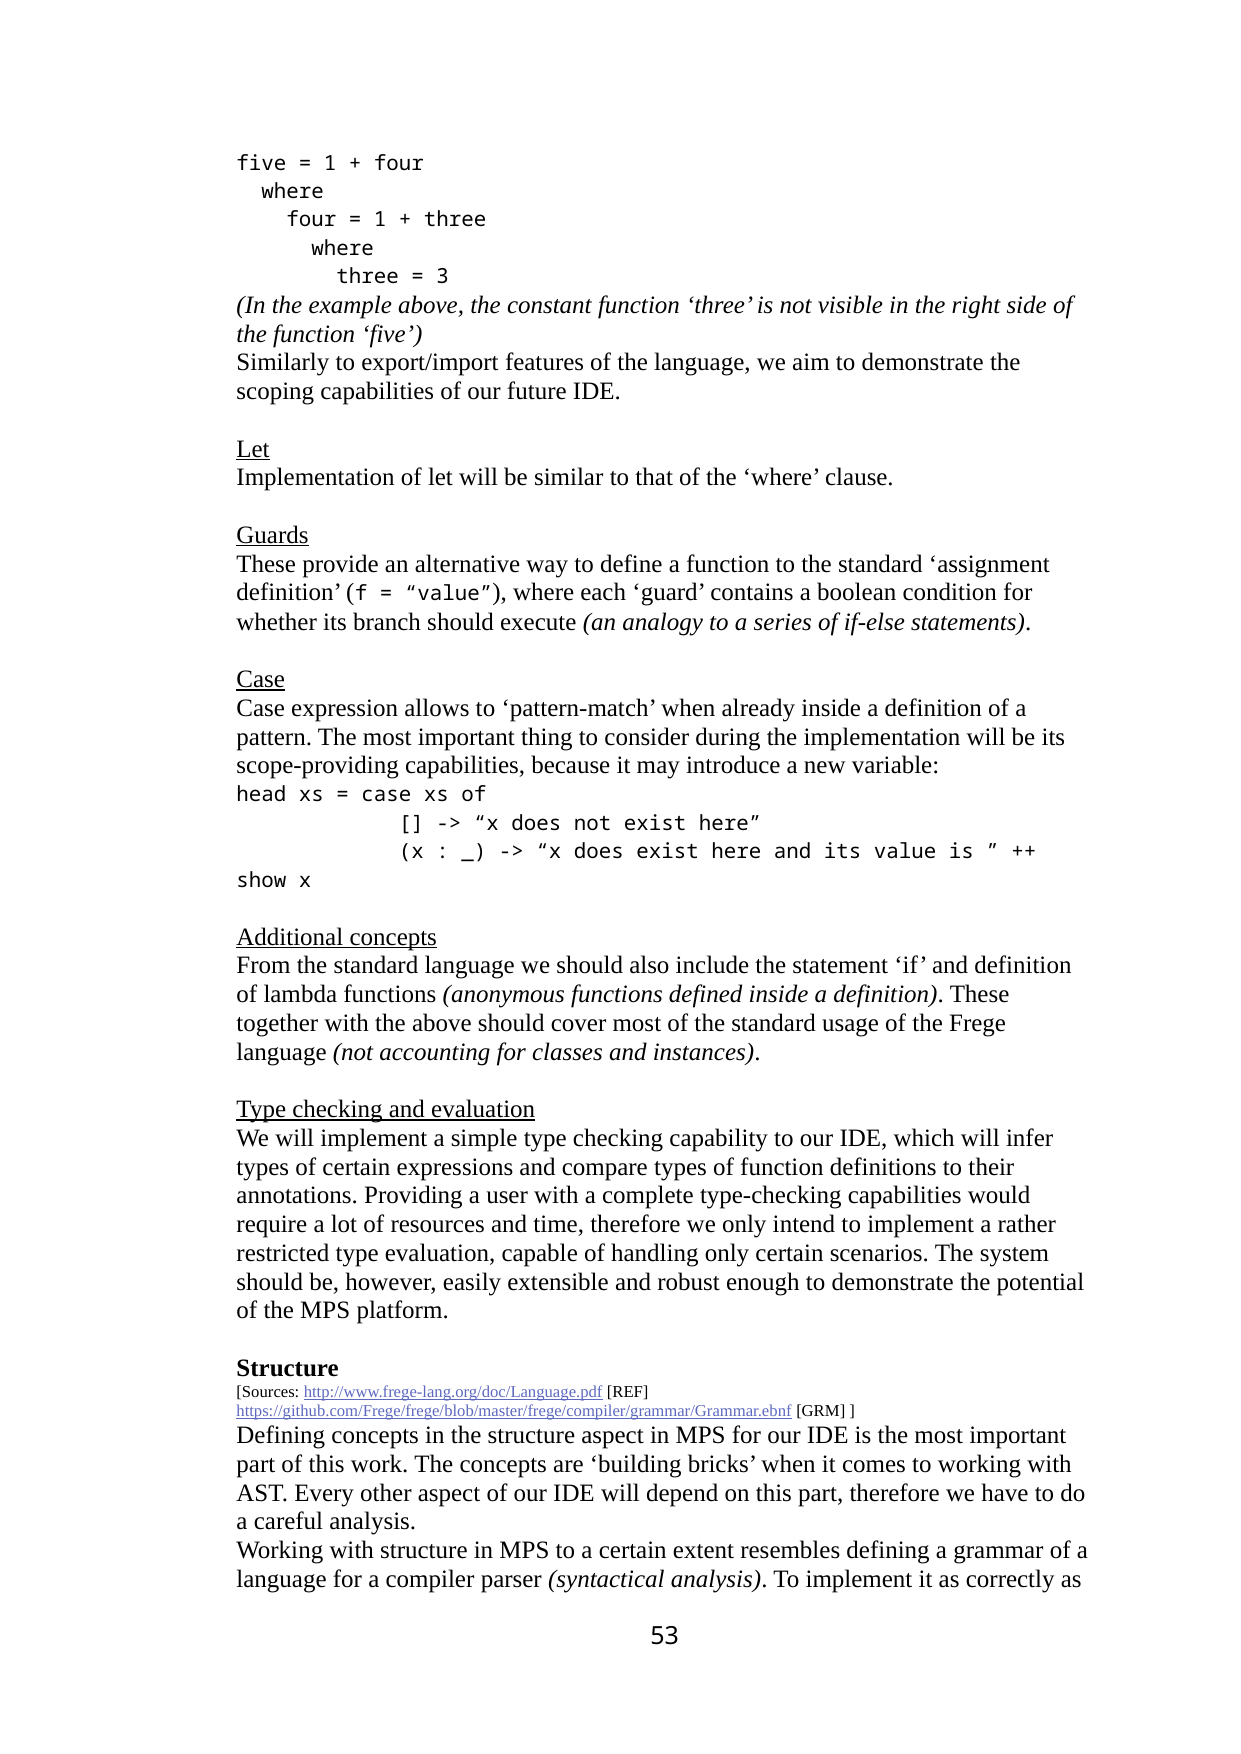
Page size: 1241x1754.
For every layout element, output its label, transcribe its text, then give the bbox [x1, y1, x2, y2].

text three = 3 [236, 261, 1092, 290]
text From the standard language we should also include the statement ‘if’ and definition of lambda functions (anonymous functions defined inside a definition). These together with the above should cover most of the standard usage of the Frege language (not accounting for classes and instances). [236, 951, 1092, 1066]
text Similarly to export/import features of the language, we aim to demonstrate the scoping capabilities of our future IDE. [236, 347, 1092, 405]
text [236, 1535, 1092, 1593]
text We will implement a simple type checking capability to our IDE, which will infer types of certain expressions and compare types of function definitions to their annotations. Providing a user with a complete type-checking capabilities would require a lot of resources and time, therefore we only intend to implement a rather restricted type evaluation, capable of handling only certain scenarios. The system should be, however, easily extensible and robust enough to demonstrate the potential of the MPS platform. [236, 1123, 1092, 1324]
text Implementation of let will be similar to that of the ‘where’ clause. [236, 462, 1092, 491]
text Type checking and evaluation [236, 1094, 1092, 1123]
text where [236, 233, 1092, 261]
text five = 1 + four [236, 148, 1092, 176]
text head xs = case xs of [236, 779, 1092, 808]
text Defining concepts in the structure aspect in MPS for our IDE is the most important part of this work. The concepts are ‘building bricks’ when it comes to working with AST. Every other aspect of our IDE will depend on this part, therefore we have to do a careful analysis. [236, 1420, 1092, 1535]
text [] -> “x does not exist here” [236, 808, 1092, 836]
text Additional concepts [236, 922, 1092, 951]
text [Sources: http://www.frege-lang.org/doc/Language.pdf [REF] https://github.com/Frege/frege/blob/master/frege/compiler/grammar/Grammar.ebnf [GRM] ] [236, 1382, 1092, 1420]
text where [236, 176, 1092, 204]
text (x : _) -> “x does exist here and its value is ” ++ show x [236, 836, 1092, 893]
text four = 1 + three [236, 204, 1092, 233]
text Structure [236, 1353, 1092, 1382]
text Case expression allows to ‘pattern-match’ when already inside a definition of a pattern. The most important thing to consider during the implementation will be its scope-providing capabilities, because it may introduce a new variable: [236, 693, 1092, 779]
text Case [236, 664, 1092, 693]
text These provide an alternative way to define a function to the standard ‘assignment definition’ (f = “value”), where each ‘guard’ contains a boolean condition for whether its branch should execute (an analogy to a series of if-else statements). [236, 549, 1092, 636]
text Let [236, 434, 1092, 462]
text Guards [236, 520, 1092, 549]
text (In the example above, the constant function ‘three’ is not visible in the right side of the function ‘five’) [236, 290, 1092, 347]
